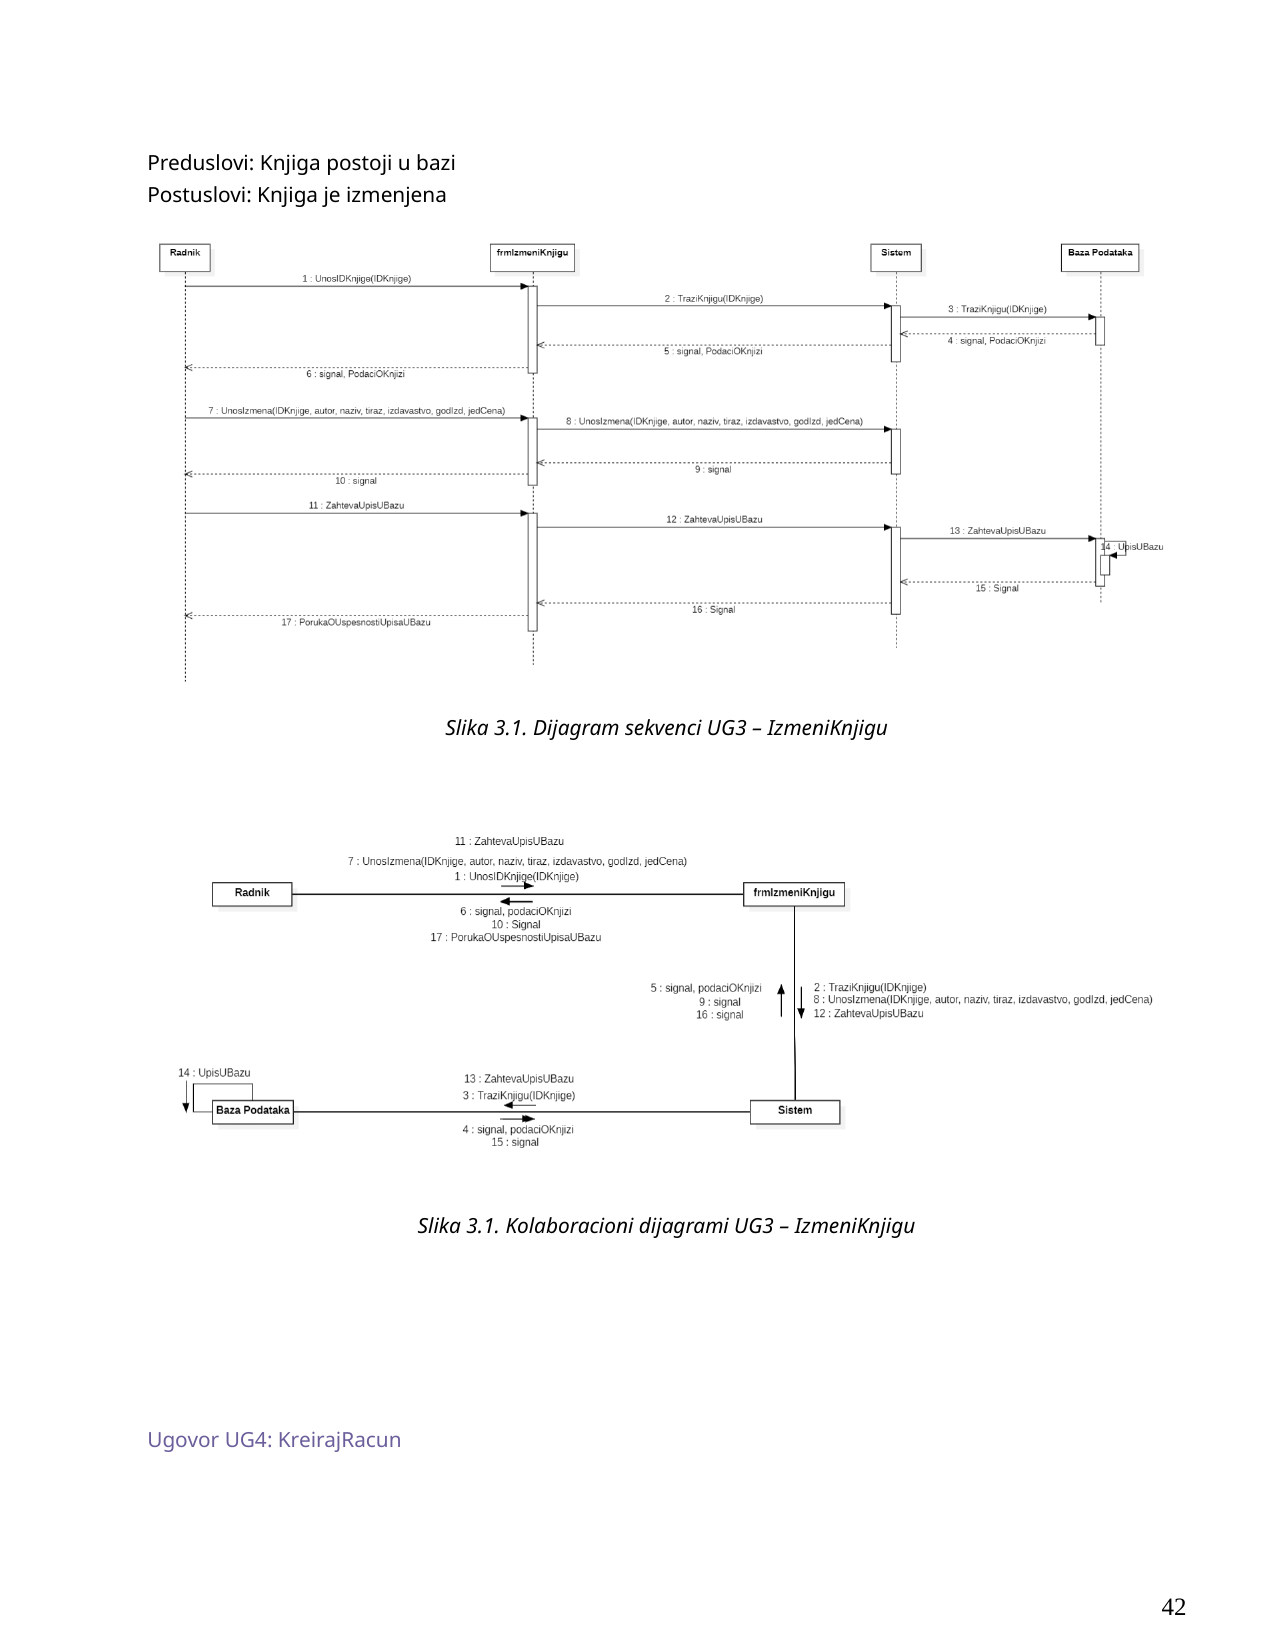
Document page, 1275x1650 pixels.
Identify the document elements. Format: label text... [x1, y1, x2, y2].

text Slika 3.1. Dijagram sekvenci UG3 – IzmeniKnjigu [147, 713, 1186, 741]
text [147, 1425, 1186, 1486]
picture [147, 233, 1187, 688]
picture [147, 819, 1187, 1186]
text Slika 3.1. Kolaboracioni dijagrami UG3 – IzmeniKnjigu [147, 1211, 1186, 1239]
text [147, 148, 1186, 209]
